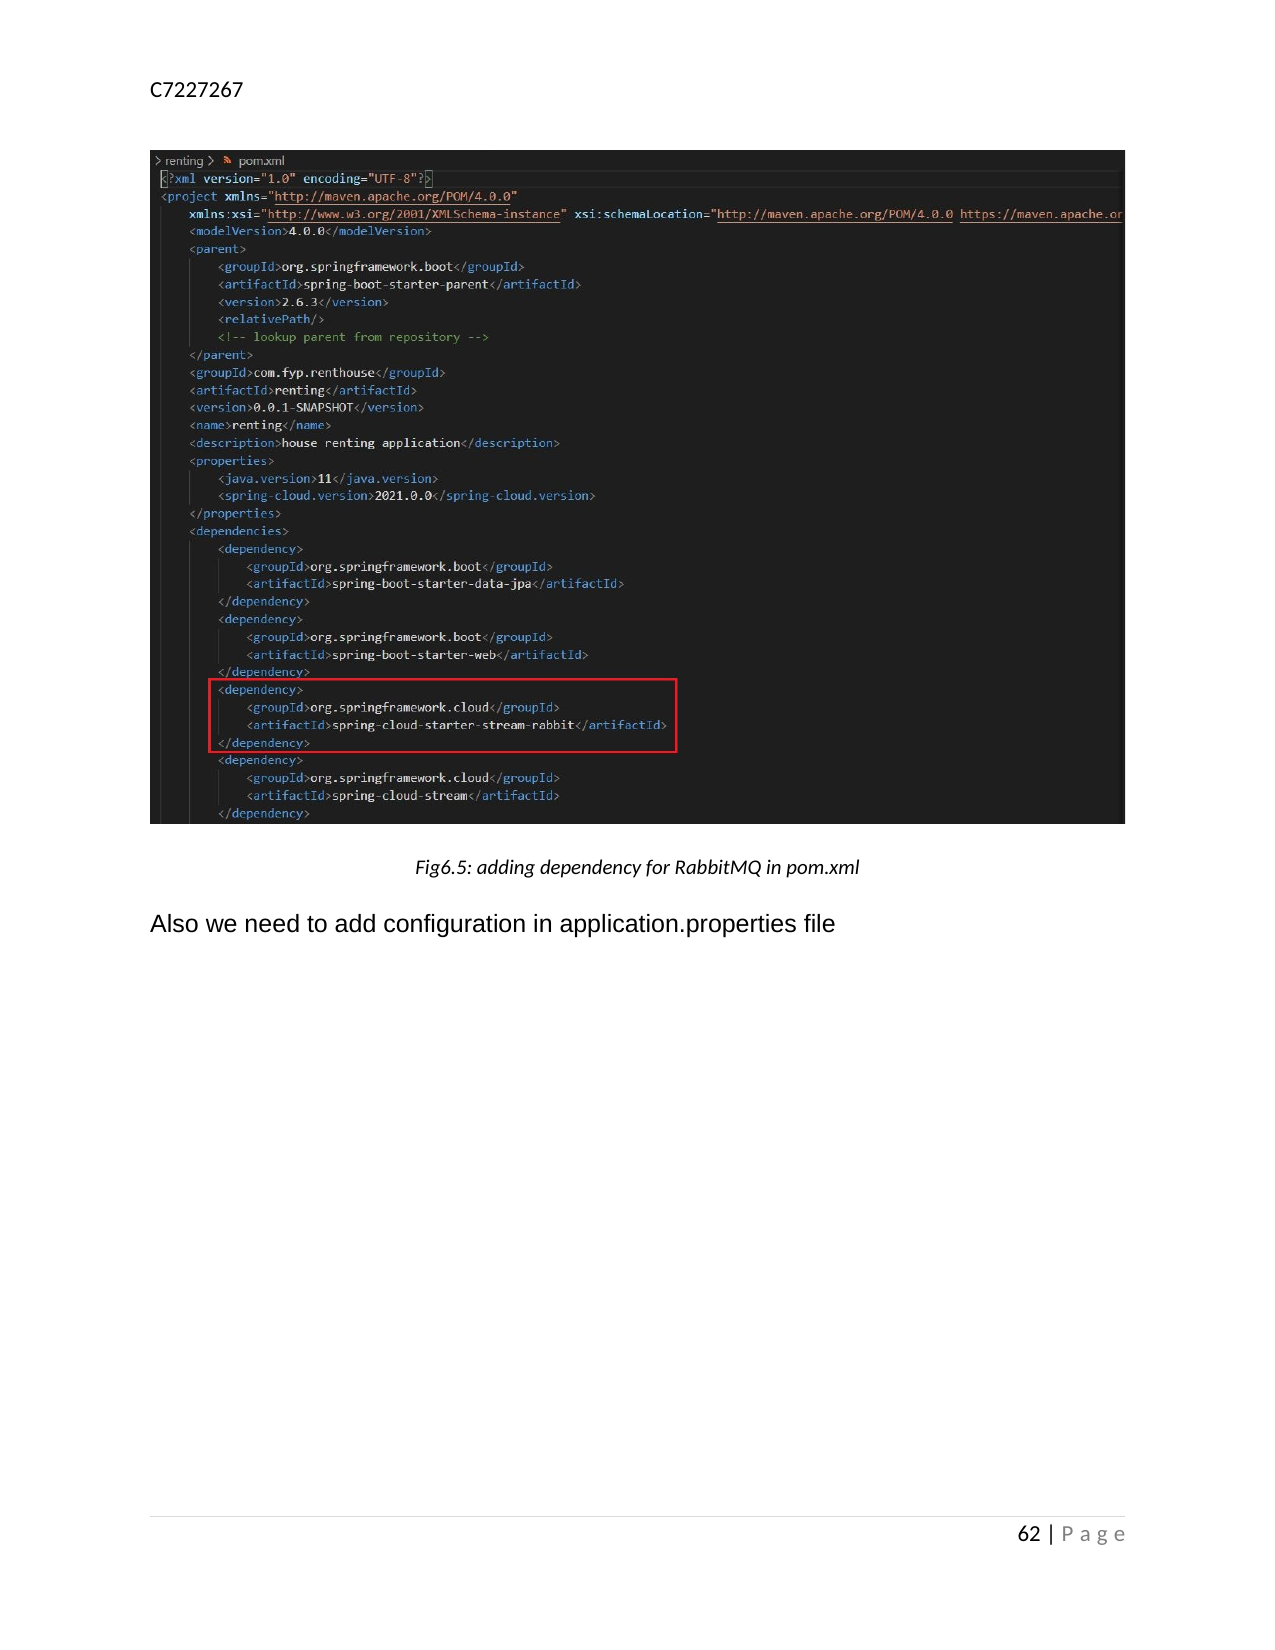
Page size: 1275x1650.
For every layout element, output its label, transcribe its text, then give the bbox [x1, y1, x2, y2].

text Also we need to add configuration in application.properties file [150, 909, 1125, 938]
picture [150, 150, 1125, 824]
text Fig6.5: adding dependency for RabbitMQ in pom.xml [150, 854, 1125, 880]
